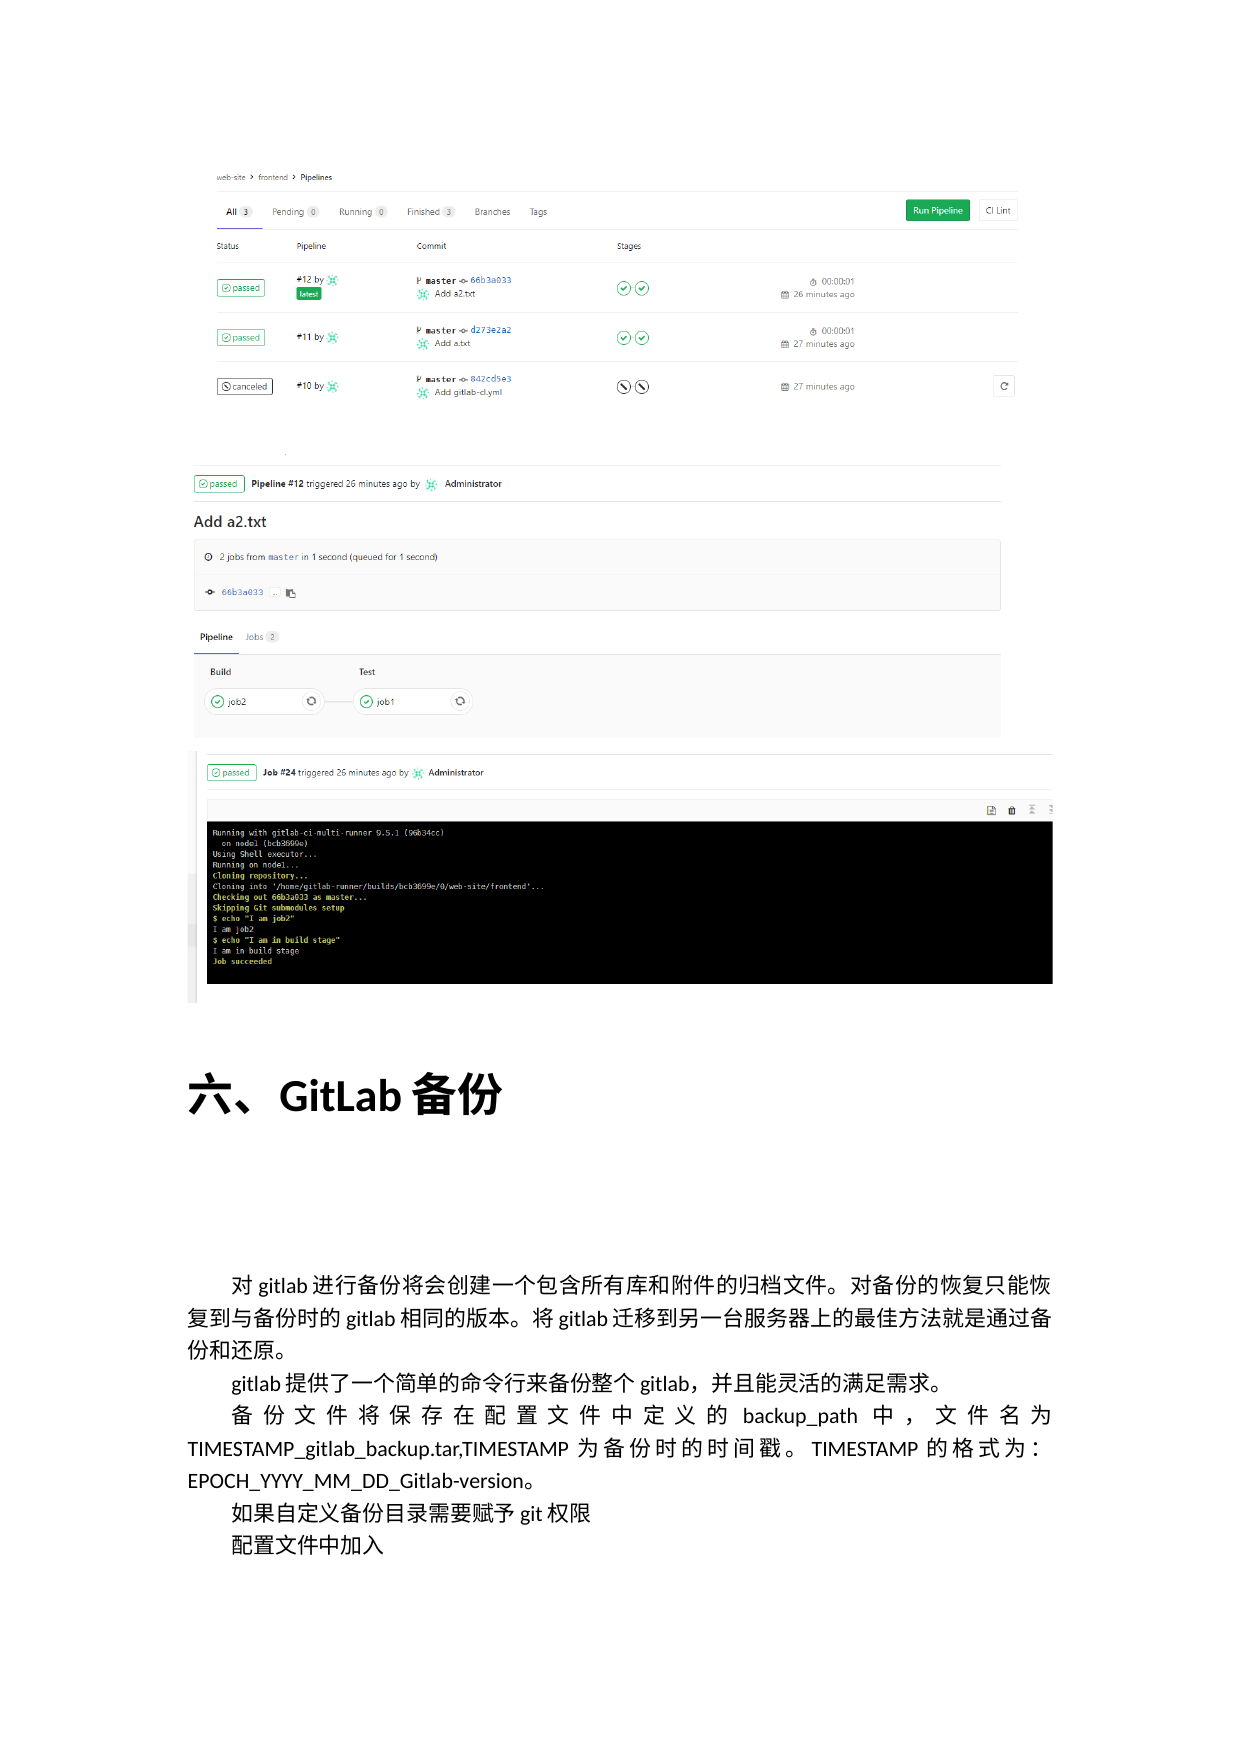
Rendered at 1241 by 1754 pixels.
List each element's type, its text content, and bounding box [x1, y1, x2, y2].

text 备份文件将保存在配置文件中定义的backup_path中，文件名为TIMESTAMP_gitlab_backup.tar,TIMESTAMP为备份时的时间戳。TIMESTAMP的格式为：EPOCH_YYYY_MM_DD_Gitlab-version。 [187, 1398, 1053, 1495]
picture [187, 454, 1053, 741]
text 配置文件中加入 [187, 1528, 1053, 1560]
text gitlab提供了一个简单的命令行来备份整个gitlab，并且能灵活的满足需求。 [187, 1365, 1053, 1398]
picture [187, 162, 1053, 449]
subtitle 六、GitLab备份 [187, 1042, 1053, 1140]
picture [187, 751, 1053, 1003]
text 对gitlab进行备份将会创建一个包含所有库和附件的归档文件。对备份的恢复只能恢复到与备份时的gitlab相同的版本。将gitlab迁移到另一台服务器上的最佳方法就是通过备份和还原。 [187, 1268, 1053, 1365]
text 如果自定义备份目录需要赋予git权限 [187, 1495, 1053, 1528]
